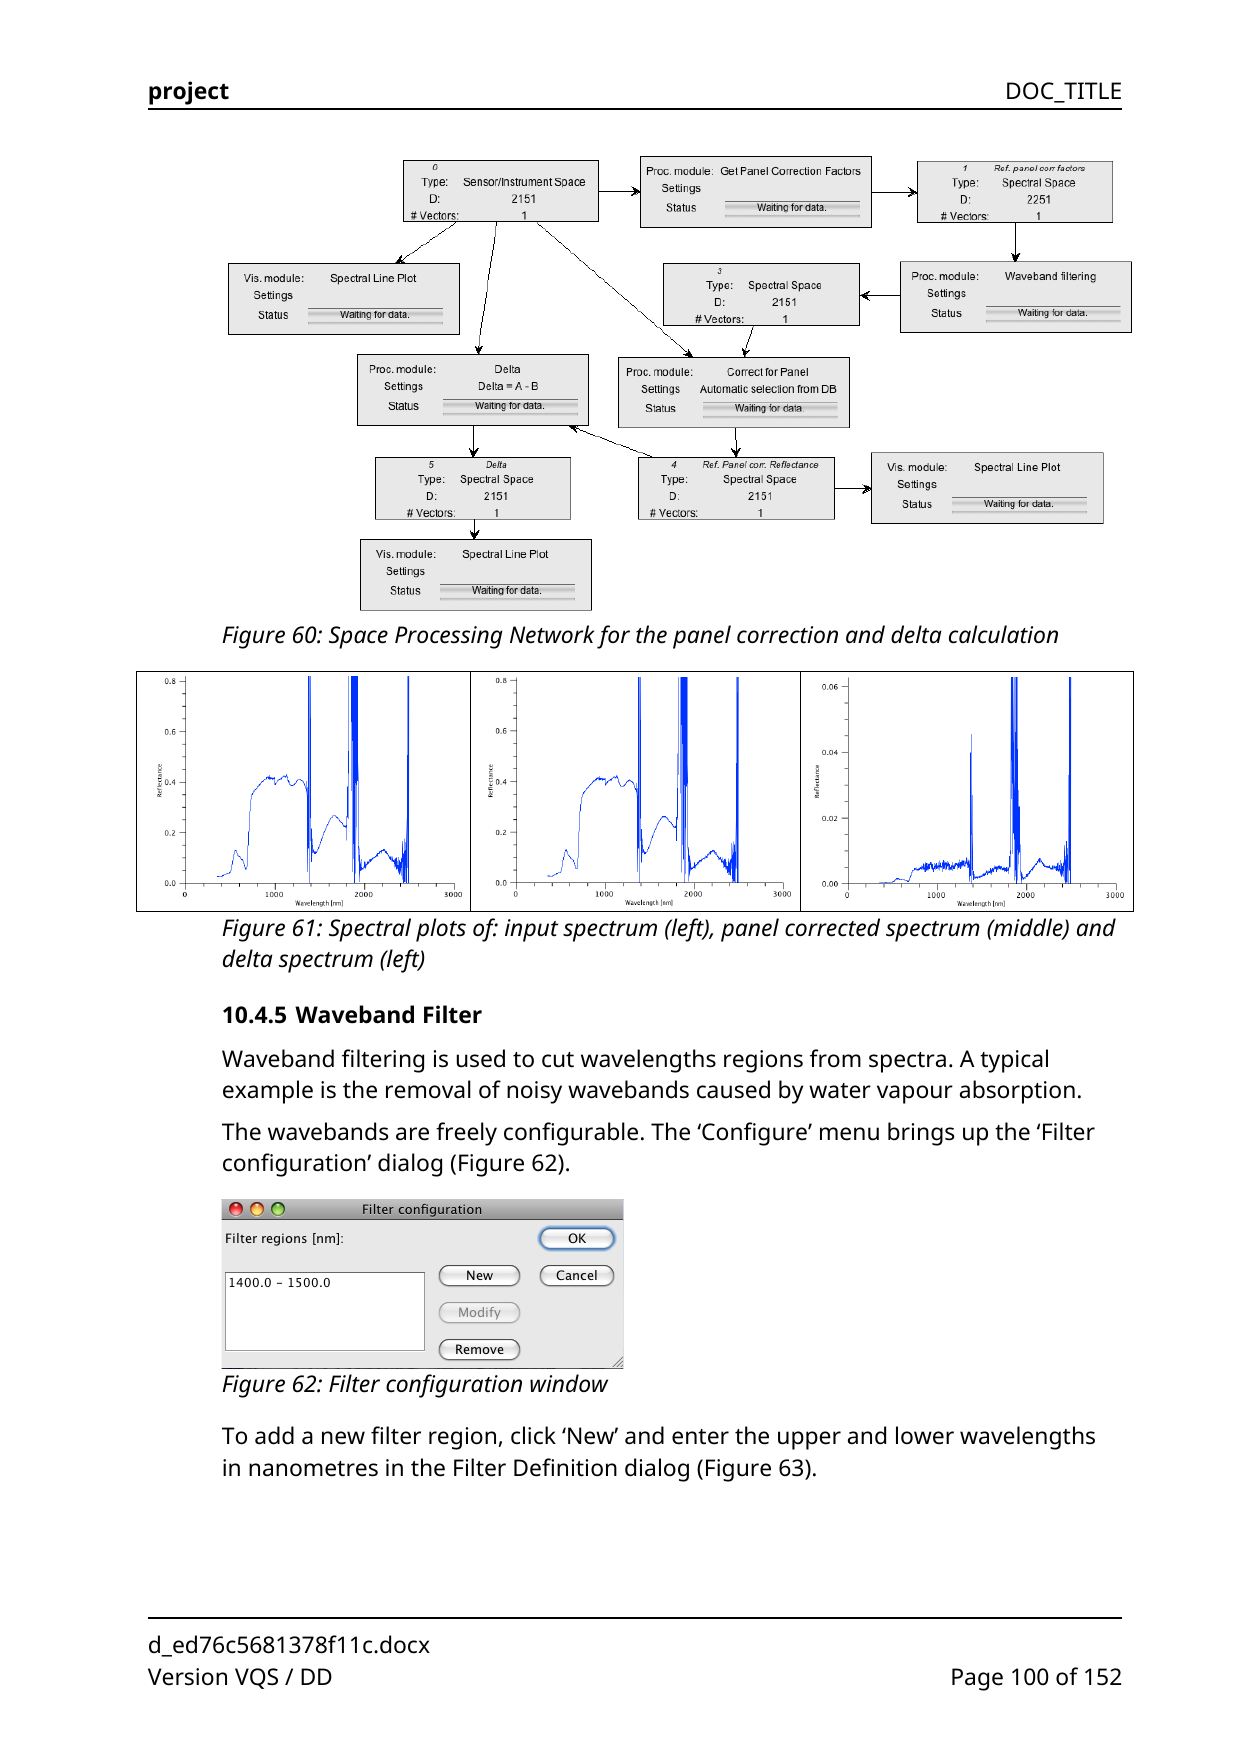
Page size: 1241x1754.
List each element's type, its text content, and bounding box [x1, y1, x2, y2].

text Waveband filtering is used to cut wavelengths regions from spectra. A typical example is the removal of noisy wavebands caused by water vapour absorption. [222, 1043, 1122, 1105]
table_header [466, 672, 470, 911]
table_header [796, 672, 800, 911]
table_header [137, 672, 147, 911]
picture [221, 1199, 624, 1369]
picture [147, 672, 466, 911]
table_header [471, 672, 481, 911]
table_header [1129, 672, 1133, 911]
picture [481, 672, 796, 911]
subtitle Waveband Filter [222, 999, 1122, 1030]
picture [811, 672, 1129, 911]
table_header [801, 672, 811, 911]
picture [221, 145, 1137, 619]
